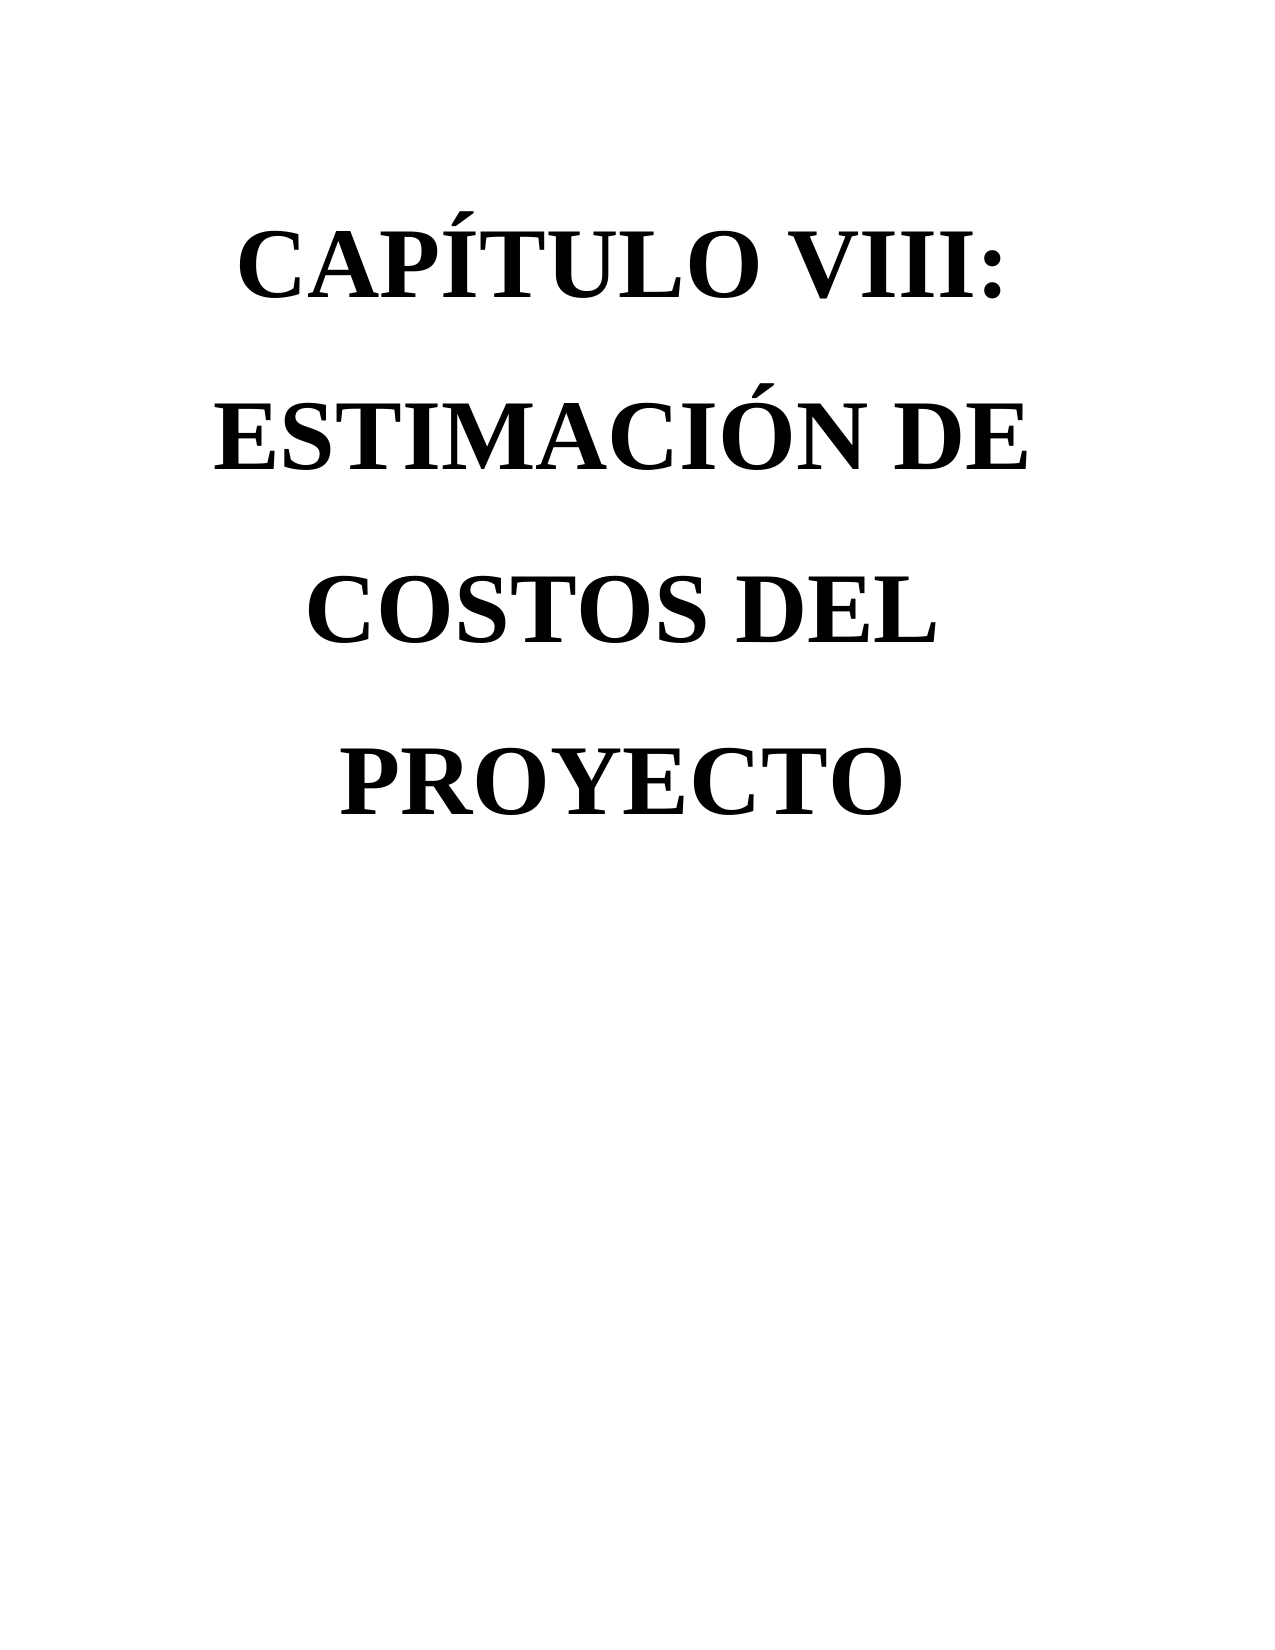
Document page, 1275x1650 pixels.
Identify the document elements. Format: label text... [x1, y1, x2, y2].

subtitle CAPÍTULO VIII: ESTIMACIÓN DE COSTOS DEL PROYECTO [148, 204, 1098, 836]
